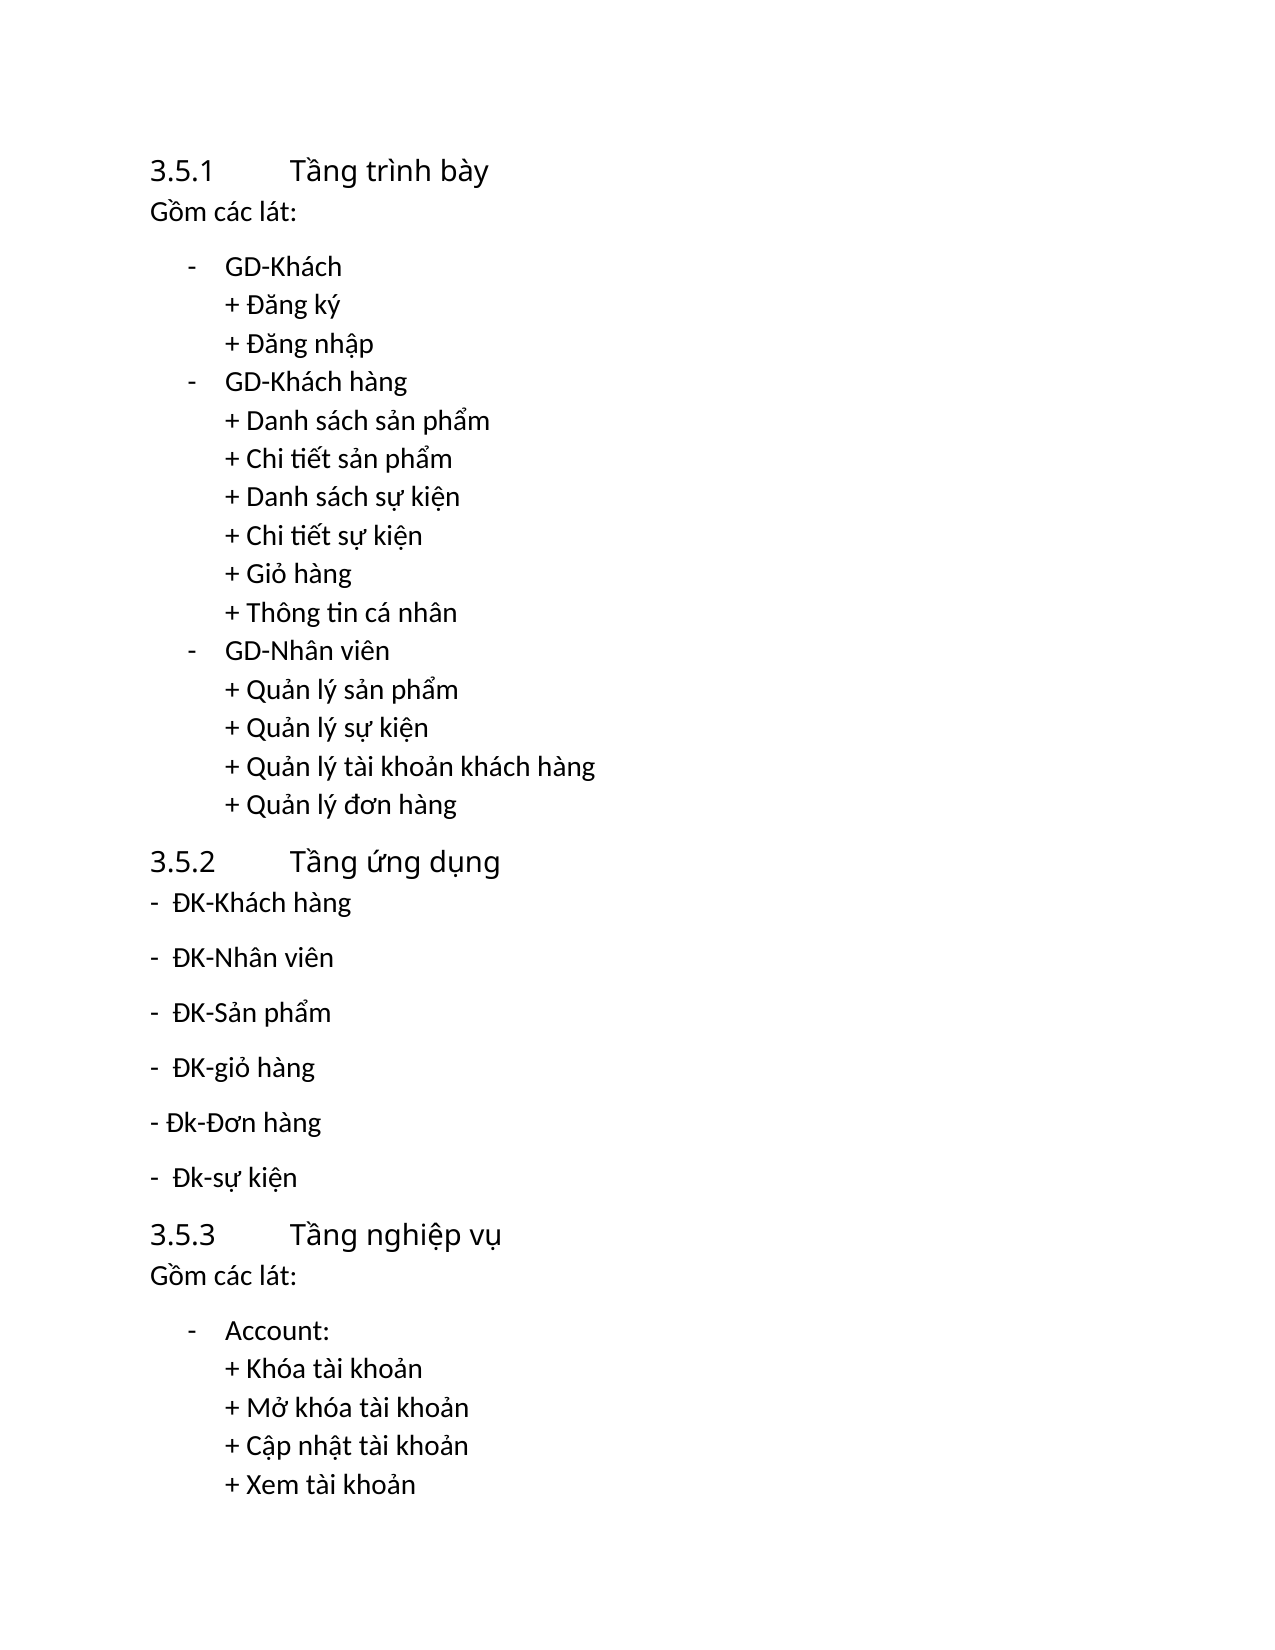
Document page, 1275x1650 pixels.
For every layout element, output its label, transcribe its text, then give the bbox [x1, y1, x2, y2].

list ĐK-giỏ hàng [150, 1049, 1231, 1084]
text + Quản lý đơn hàng [225, 786, 1231, 822]
text + Mở khóa tài khoản [225, 1389, 1231, 1424]
text - Account: [187, 1312, 1231, 1348]
text + Thông tin cá nhân [225, 594, 1231, 629]
text Gồm các lát: [150, 193, 1231, 228]
list GD-Nhân viên [187, 632, 1231, 668]
text + Đăng nhập [225, 325, 1231, 360]
list GD-Khách hàng [187, 363, 1231, 399]
text + Giỏ hàng [225, 556, 1231, 591]
text + Đăng ký [225, 286, 1231, 322]
text Gồm các lát: [150, 1257, 1231, 1292]
list Đk-sự kiện [150, 1159, 1231, 1195]
text + Quản lý sự kiện [225, 709, 1231, 745]
text + Danh sách sản phẩm [225, 402, 1231, 437]
text + Chi tiết sản phẩm [225, 440, 1231, 476]
list Tầng trình bày [150, 150, 1231, 190]
list Tầng ứng dụng [150, 841, 1231, 881]
list Tầng nghiệp vụ [150, 1214, 1231, 1254]
list ĐK-Khách hàng [150, 884, 1231, 919]
text + Quản lý tài khoản khách hàng [225, 748, 1231, 783]
text + Xem tài khoản [225, 1466, 1231, 1502]
text + Chi tiết sự kiện [225, 517, 1231, 553]
text + Khóa tài khoản [225, 1351, 1231, 1386]
text + Quản lý sản phẩm [225, 671, 1231, 707]
list ĐK-Sản phẩm [150, 994, 1231, 1029]
list ĐK-Nhân viên [150, 939, 1231, 974]
list Đk-Đơn hàng [150, 1104, 1231, 1139]
text + Danh sách sự kiện [225, 478, 1231, 514]
list GD-Khách [187, 248, 1231, 283]
text + Cập nhật tài khoản [225, 1427, 1231, 1463]
